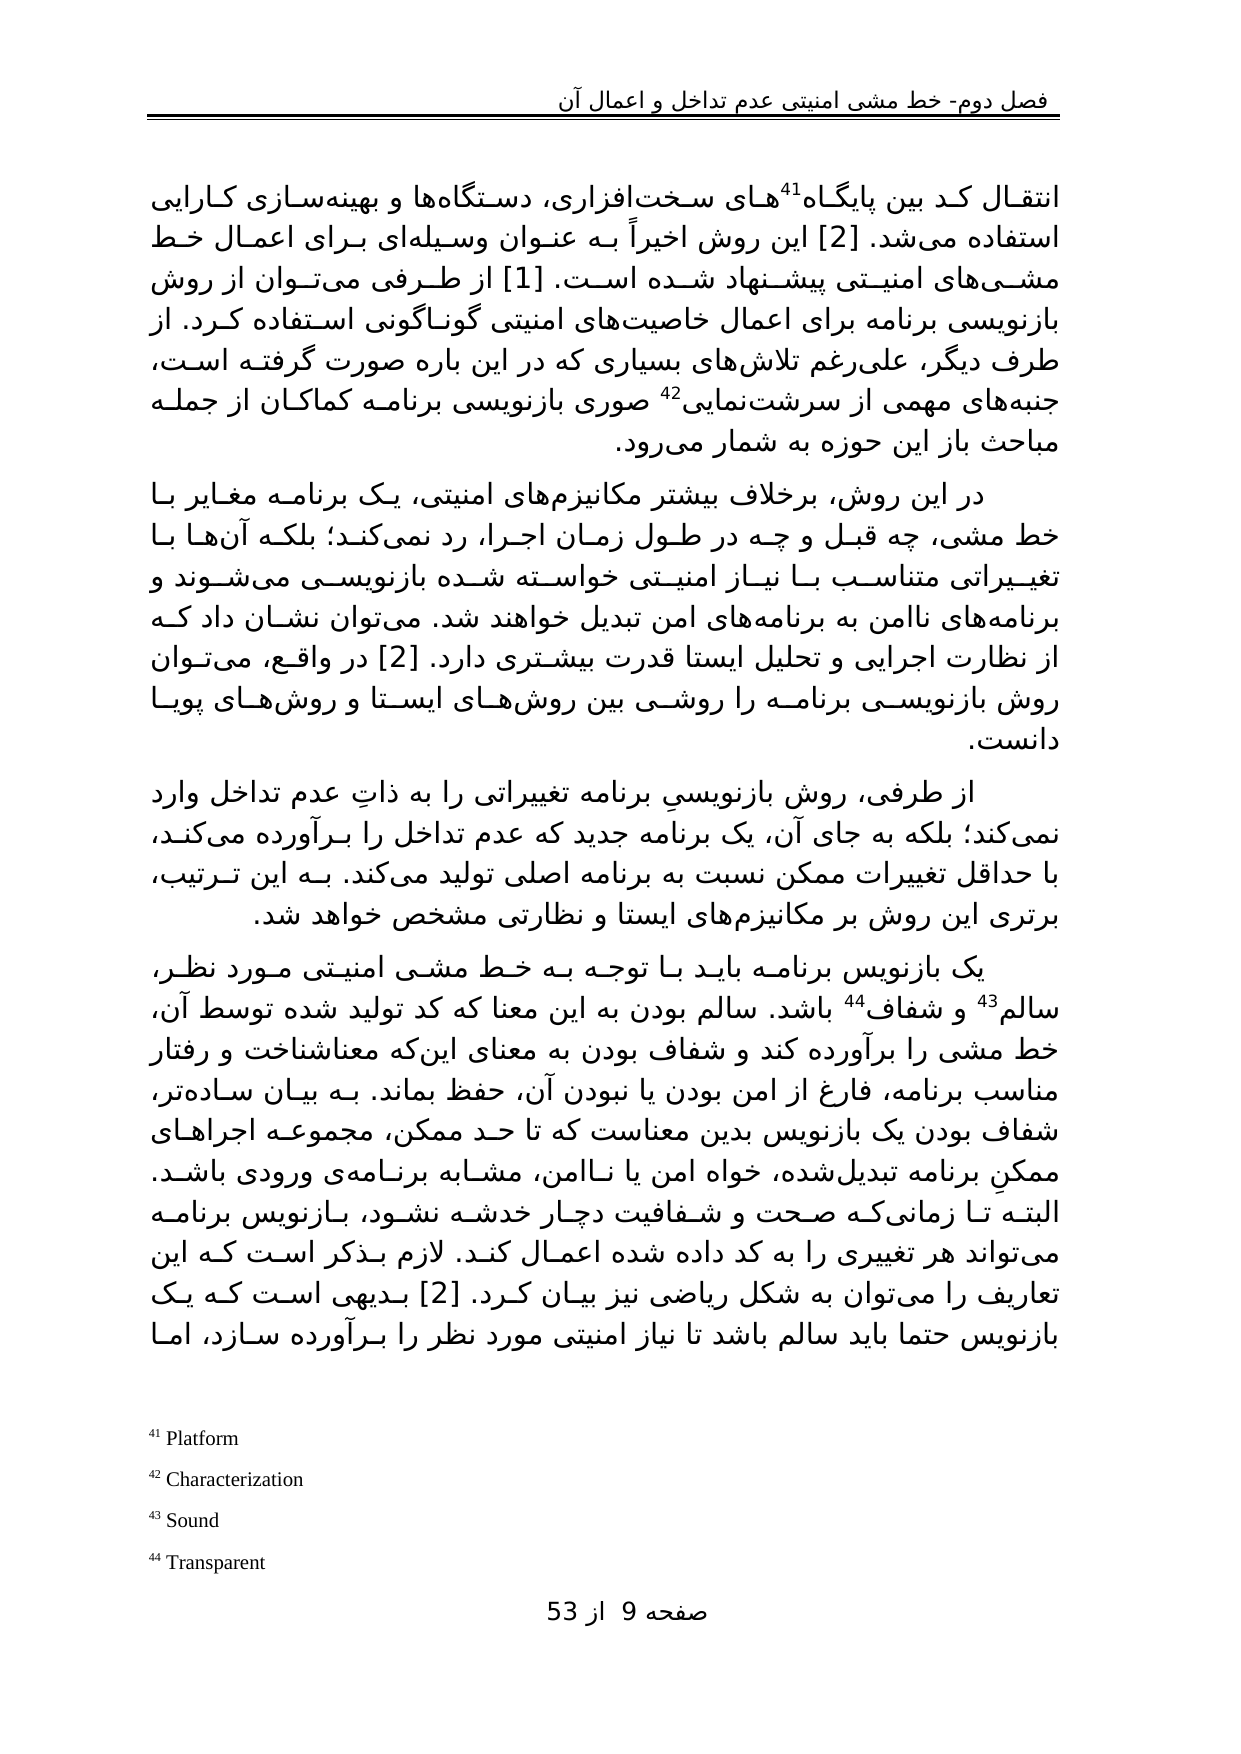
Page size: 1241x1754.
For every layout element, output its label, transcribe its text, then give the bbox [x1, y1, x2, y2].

text در این روش، برخلاف بیشتر مکانیزم‌های امنیتی، یک برنامه مغایر با خط مشی، چه قبل و چه در طول زمان ‌اجرا، رد نمی‌کند؛ بلکه آن‌ها با تغییراتی متناسب با نیاز امنیتی خواسته شده بازنویسی می‌شوند و برنامه‌های ناامن به برنامه‌های امن تبدیل خواهند شد. می‌توان نشان داد که از نظارت اجرایی و تحلیل ایستا قدرت بیشتری دارد. [2] در واقع، می‌توان روش بازنویسی برنامه را روشی بین روش‌های ایستا و روش‌های پویا دانست. [150, 478, 1060, 756]
text یکی از روش‌های مورد استفاده برای اعمال خط مشی‌هایی که خاصیت نیستند، روش بازنویسی برنامه می‌باشد. بازنویسی برنامه دربرگیرنده مکانیزم‌هایی است که یک برنامه داده شده را به برنامه‌ای تبدیل می‌کند که ویژگی‌های درخواستی را برآورده می‌کند. این روش ابتدا برای انتقال کد بین پایگاه‌های سخت‌افزاری، دستگاه‌ها و بهینه‌سازی کارایی استفاده می‌شد. [2] این روش اخیراً به عنوان وسیله‌ای برای اعمال خط مشی‌های امنیتی پیشنهاد شده است. [1] از طرفی می‌توان از روش بازنویسی برنامه برای اعمال خاصیت‌های امنیتی گوناگونی استفاده کرد. از طرف دیگر، علی‌رغم تلاش‌های بسیاری که در این باره صورت گرفته است، جنبه‌های مهمی از سرشت‌نمایی صوری بازنویسی برنامه کماکان از جمله مباحث باز این حوزه به شمار می‌رود. [150, 180, 1060, 458]
text از طرفی، روش بازنویسیِ برنامه تغییراتی را به ذاتِ عدم تداخل وارد نمی‌کند؛ بلکه به جای آن، یک برنامه جدید که عدم تداخل را برآورده می‌کند، با حداقل تغییرات ممکن نسبت به برنامه اصلی تولید می‌کند.‌ به این ترتیب، برتری این روش بر مکانیزم‌های ایستا و نظارتی مشخص خواهد شد. [150, 775, 1060, 931]
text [150, 951, 1060, 1351]
